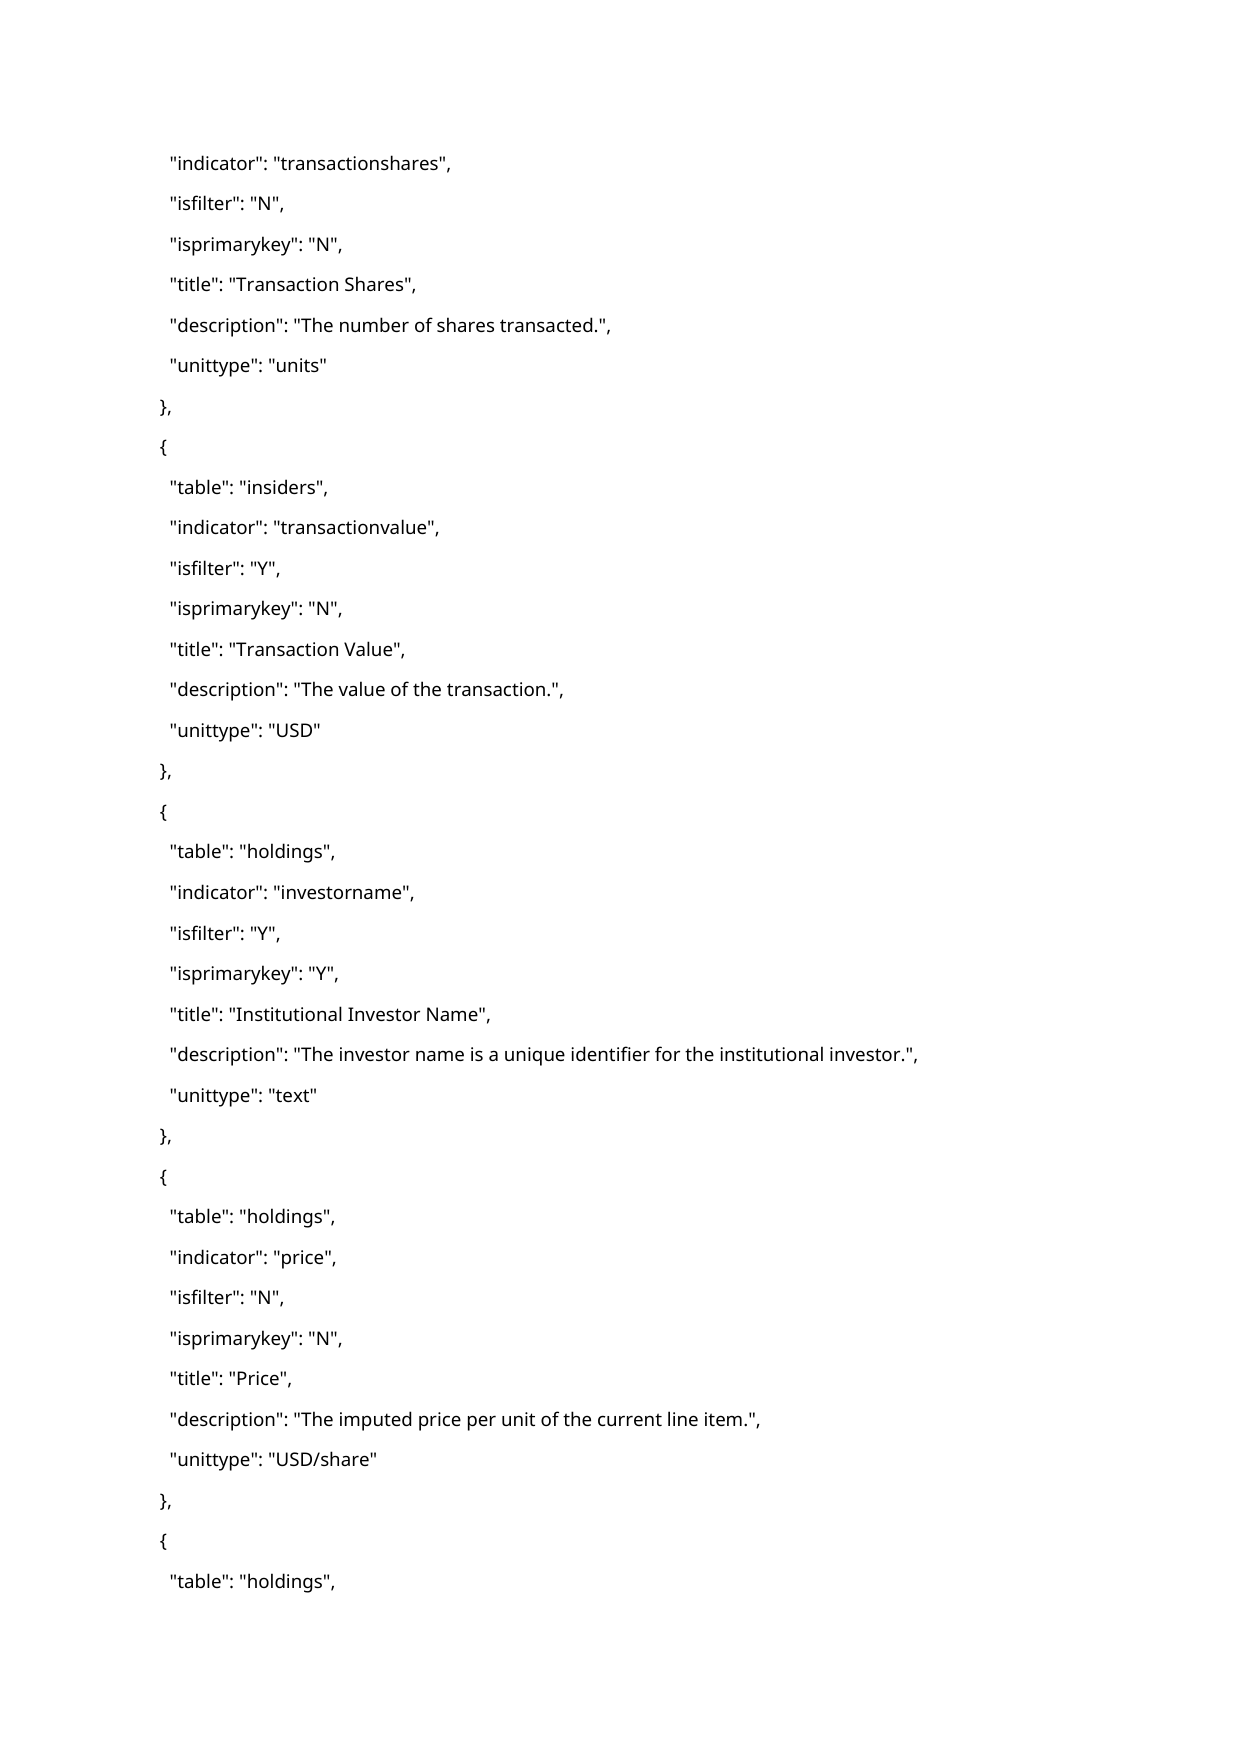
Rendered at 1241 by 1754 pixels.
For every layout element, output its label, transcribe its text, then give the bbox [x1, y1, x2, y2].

text "table": "insiders", [150, 474, 1090, 500]
text "unittype": "USD" [150, 717, 1090, 743]
text "isprimarykey": "N", [150, 231, 1090, 257]
text "isfilter": "Y", [150, 920, 1090, 945]
text "unittype": "units" [150, 353, 1090, 378]
text }, [150, 393, 1090, 419]
text "isfilter": "N", [150, 1284, 1090, 1310]
text "description": "The investor name is a unique identifier for the institutional investor.", [150, 1041, 1090, 1067]
text "title": "Institutional Investor Name", [150, 1001, 1090, 1026]
text "isprimarykey": "N", [150, 1325, 1090, 1351]
text "table": "holdings", [150, 839, 1090, 864]
text "table": "holdings", [150, 1203, 1090, 1229]
text { [150, 1528, 1090, 1553]
text "indicator": "price", [150, 1244, 1090, 1269]
text "isfilter": "N", [150, 191, 1090, 216]
text "isprimarykey": "N", [150, 596, 1090, 621]
text "unittype": "USD/share" [150, 1447, 1090, 1472]
text "indicator": "investorname", [150, 879, 1090, 905]
text { [150, 434, 1090, 459]
text "title": "Transaction Shares", [150, 272, 1090, 297]
text }, [150, 1487, 1090, 1513]
text { [150, 1163, 1090, 1188]
text { [150, 798, 1090, 824]
text "description": "The imputed price per unit of the current line item.", [150, 1406, 1090, 1432]
text "indicator": "transactionshares", [150, 150, 1090, 176]
text "isfilter": "Y", [150, 555, 1090, 581]
text "title": "Price", [150, 1366, 1090, 1391]
text "indicator": "transactionvalue", [150, 515, 1090, 540]
text "description": "The number of shares transacted.", [150, 312, 1090, 338]
text "description": "The value of the transaction.", [150, 677, 1090, 702]
text }, [150, 758, 1090, 783]
text }, [150, 1122, 1090, 1148]
text "title": "Transaction Value", [150, 636, 1090, 662]
text "unittype": "text" [150, 1082, 1090, 1107]
text "isprimarykey": "Y", [150, 960, 1090, 986]
text "table": "holdings", [150, 1568, 1090, 1594]
